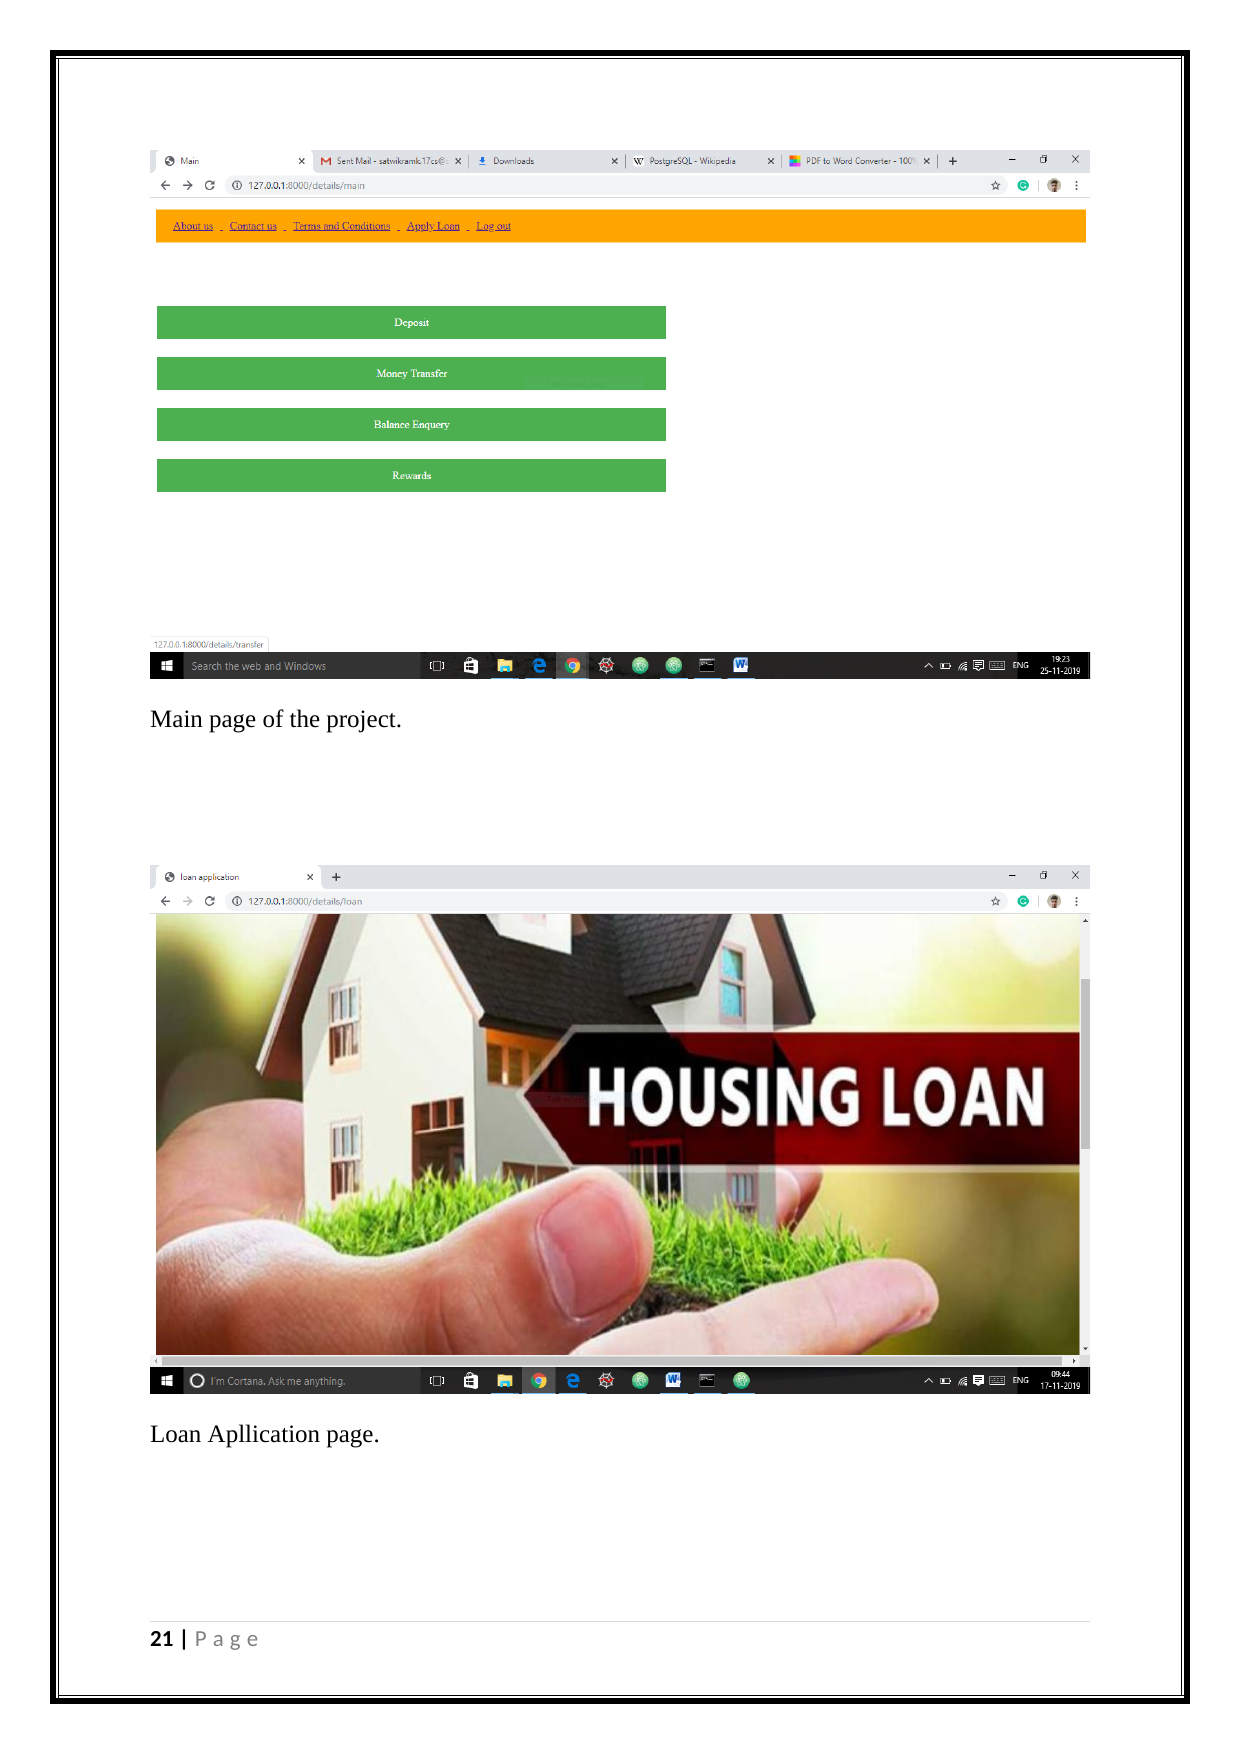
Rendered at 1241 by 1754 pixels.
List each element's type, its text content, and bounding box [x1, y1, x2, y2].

picture [150, 150, 1091, 679]
text Main page of the project. [150, 704, 1090, 732]
picture [150, 865, 1091, 1394]
text Loan Apllication page. [150, 1419, 1090, 1448]
